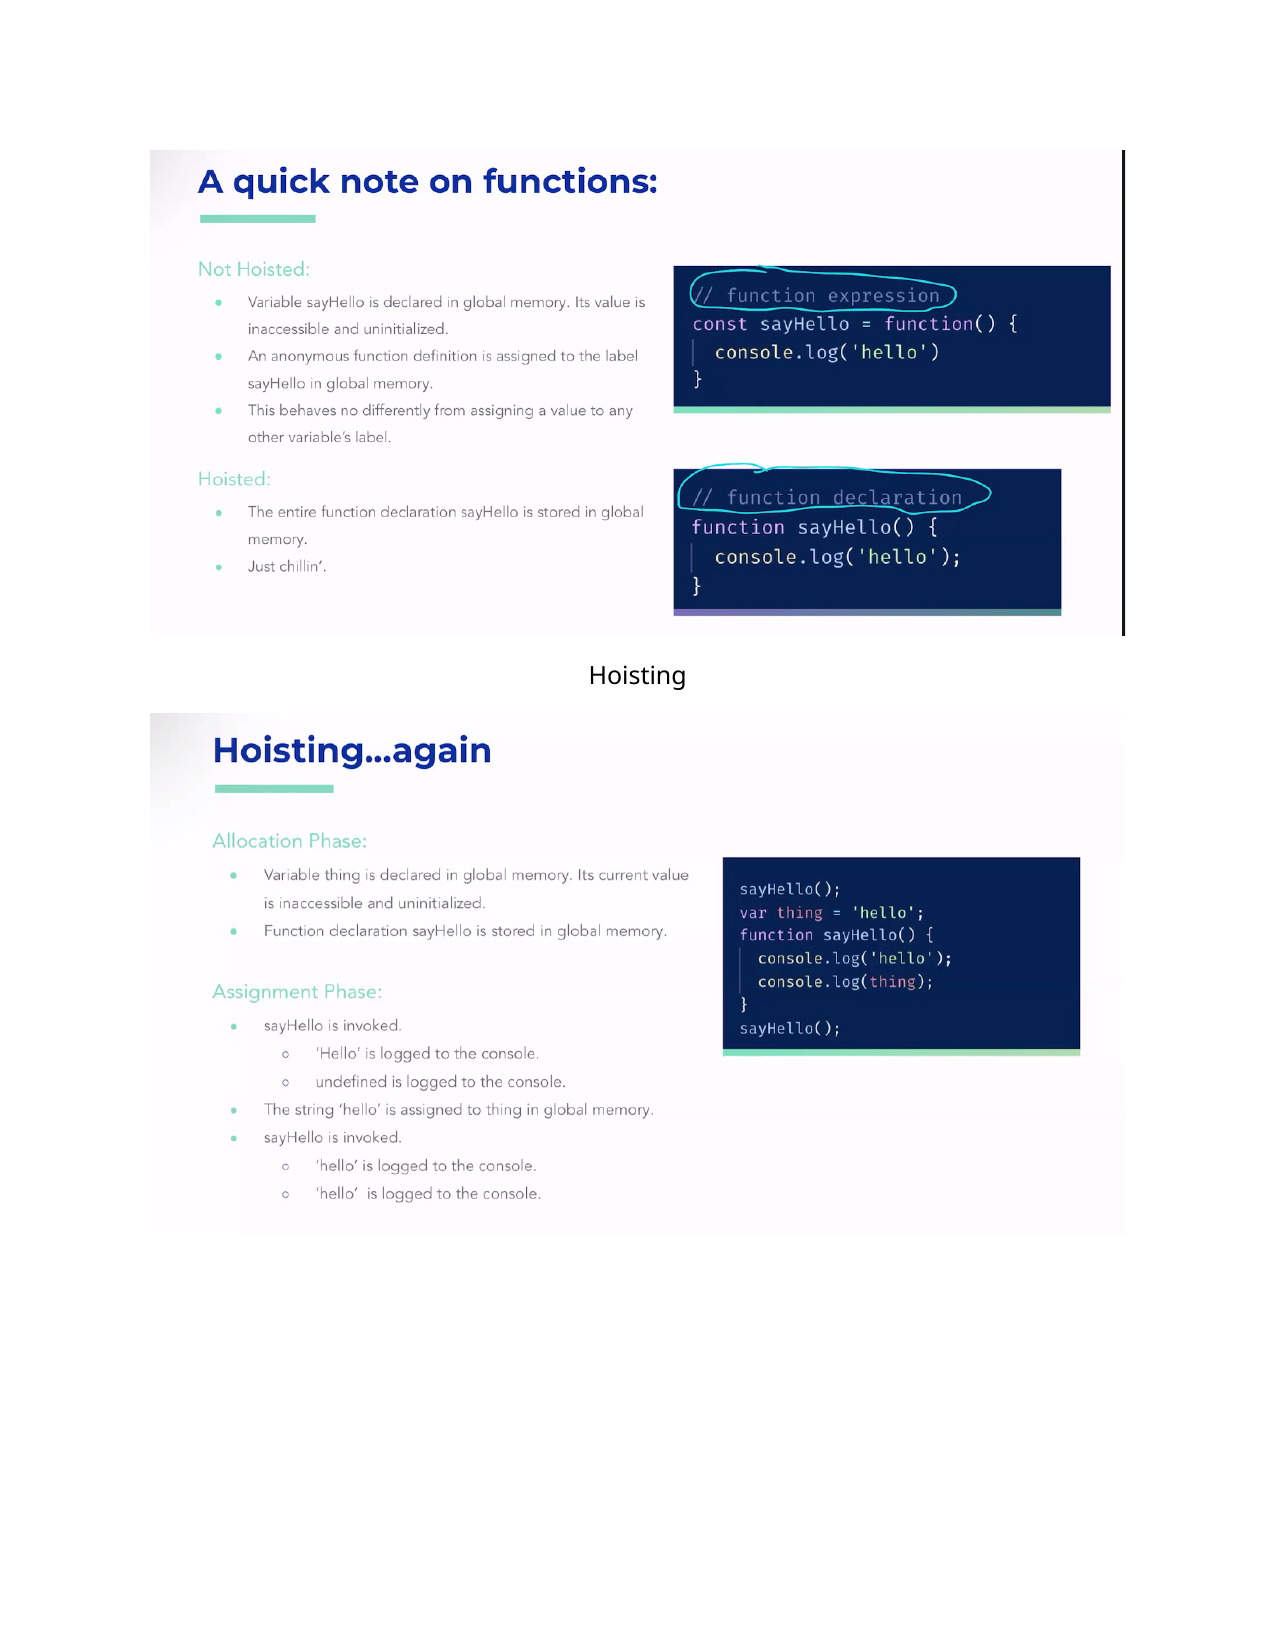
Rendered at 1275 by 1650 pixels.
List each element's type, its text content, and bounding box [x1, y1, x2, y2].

picture [150, 150, 1125, 636]
picture [150, 713, 1125, 1235]
text Hoisting [150, 658, 1125, 692]
